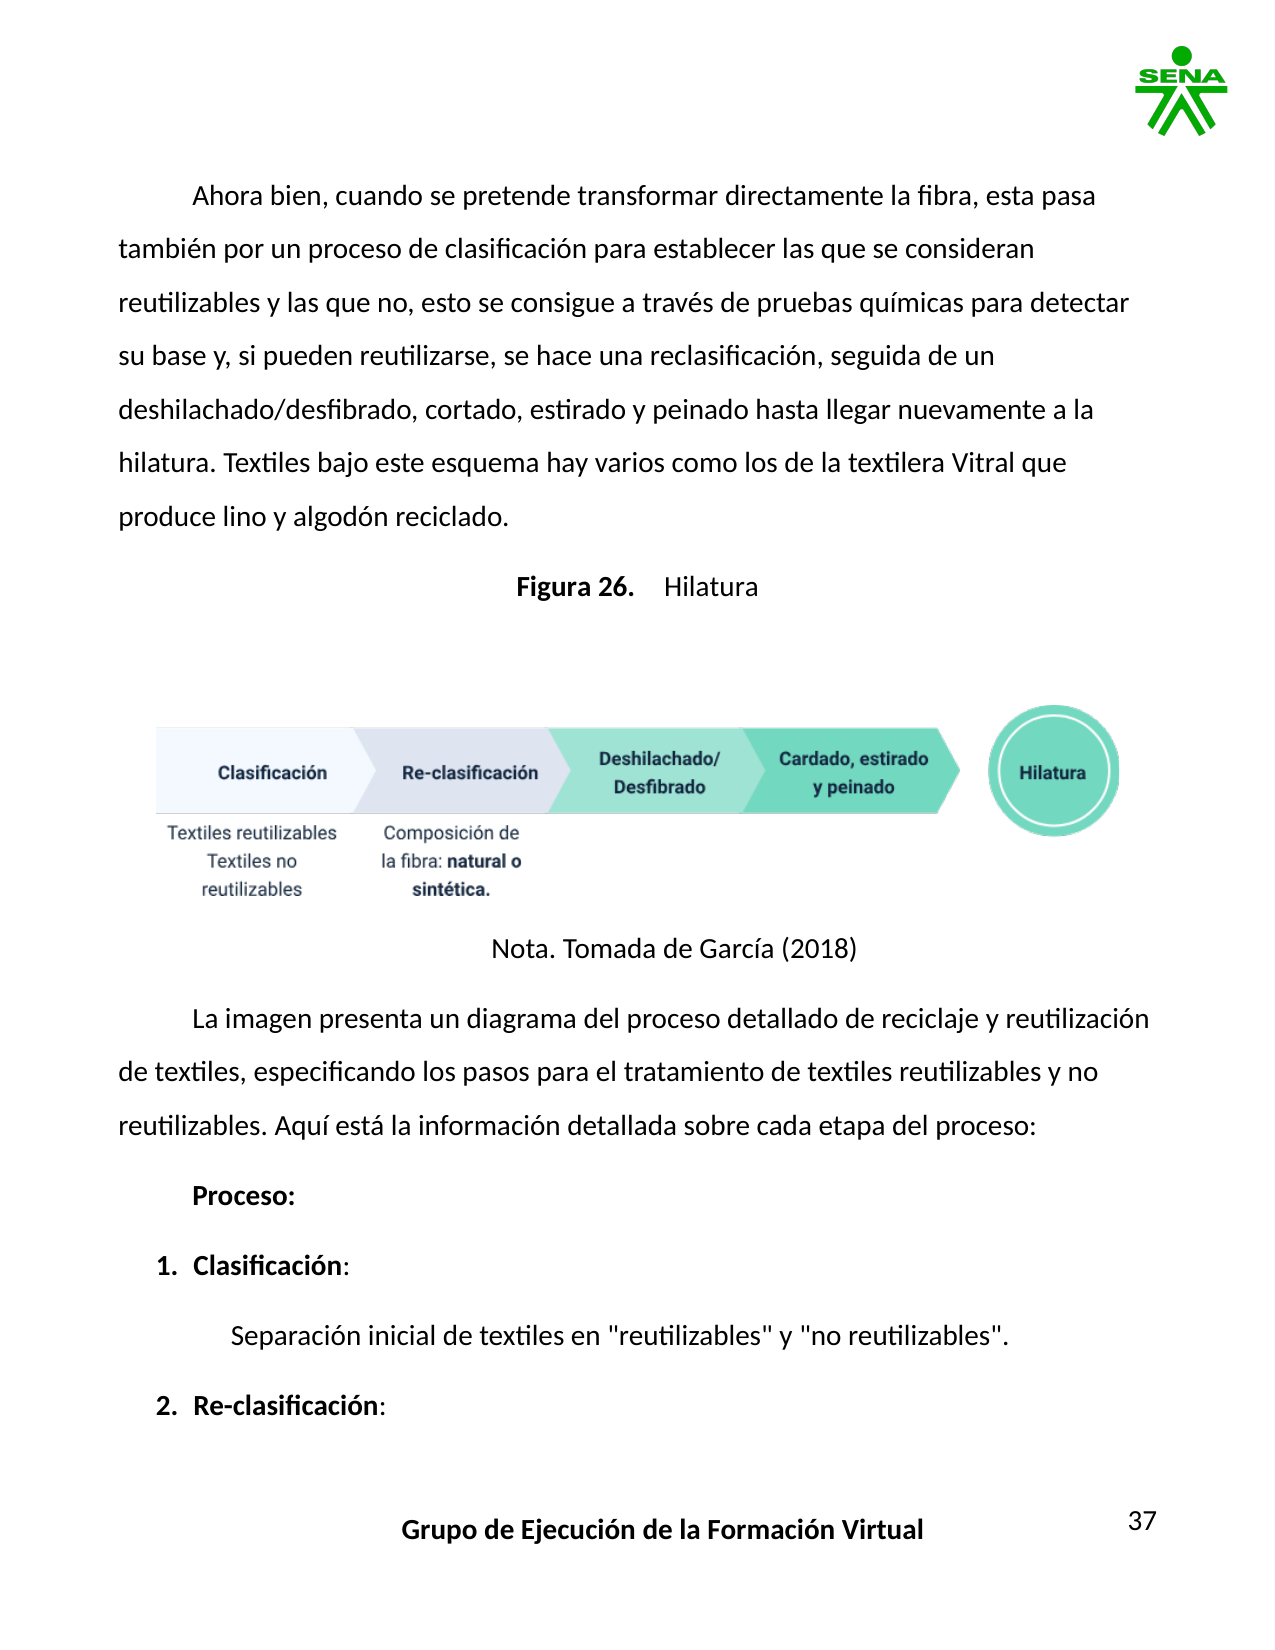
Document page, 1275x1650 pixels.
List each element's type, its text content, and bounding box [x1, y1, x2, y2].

picture [156, 705, 1120, 896]
list Clasificación: [156, 1247, 1157, 1283]
text Proceso: [118, 1177, 1157, 1213]
text Nota. Tomada de García (2018) [118, 930, 1157, 966]
text Hilatura [118, 568, 1157, 603]
text Ahora bien, cuando se pretende transformar directamente la fibra, esta pasa también por un proceso de clasificación para establecer las que se consideran reutilizables y las que no, esto se consigue a través de pruebas químicas para detectar su base y, si pueden reutilizarse, se hace una reclasificación, seguida de un deshilachado/desfibrado, cortado, estirado y peinado hasta llegar nuevamente a la hilatura. Textiles bajo este esquema hay varios como los de la textilera Vitral que produce lino y algodón reciclado. [118, 177, 1157, 533]
text La imagen presenta un diagrama del proceso detallado de reciclaje y reutilización de textiles, especificando los pasos para el tratamiento de textiles reutilizables y no reutilizables. Aquí está la información detallada sobre cada etapa del proceso: [118, 1000, 1157, 1143]
list Re-clasificación: [156, 1387, 1157, 1423]
text Separación inicial de textiles en "reutilizables" y "no reutilizables". [231, 1317, 1157, 1353]
picture [1135, 46, 1228, 136]
